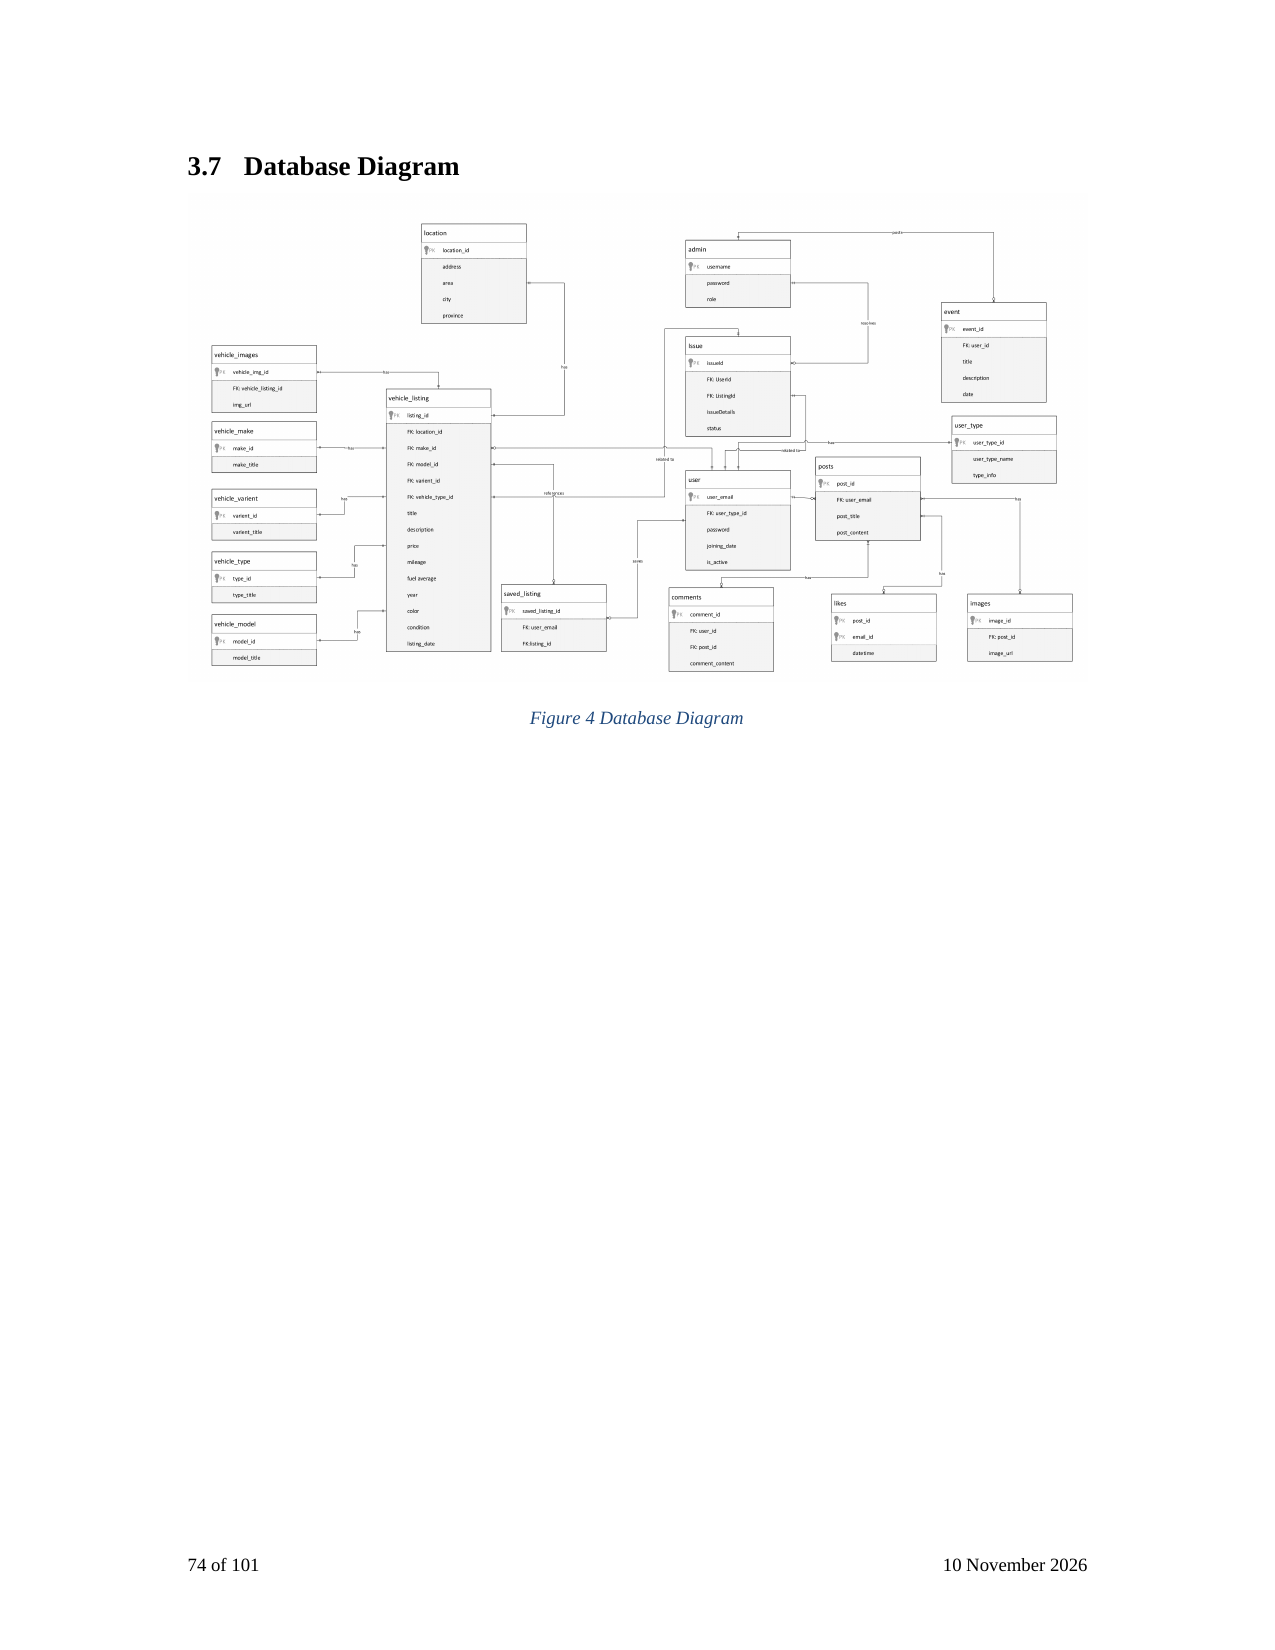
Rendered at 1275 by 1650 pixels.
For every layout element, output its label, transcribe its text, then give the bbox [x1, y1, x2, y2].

text Figure 4 Database Diagram [187, 707, 1087, 728]
subtitle Database Diagram [187, 150, 1087, 181]
picture [187, 193, 1088, 682]
